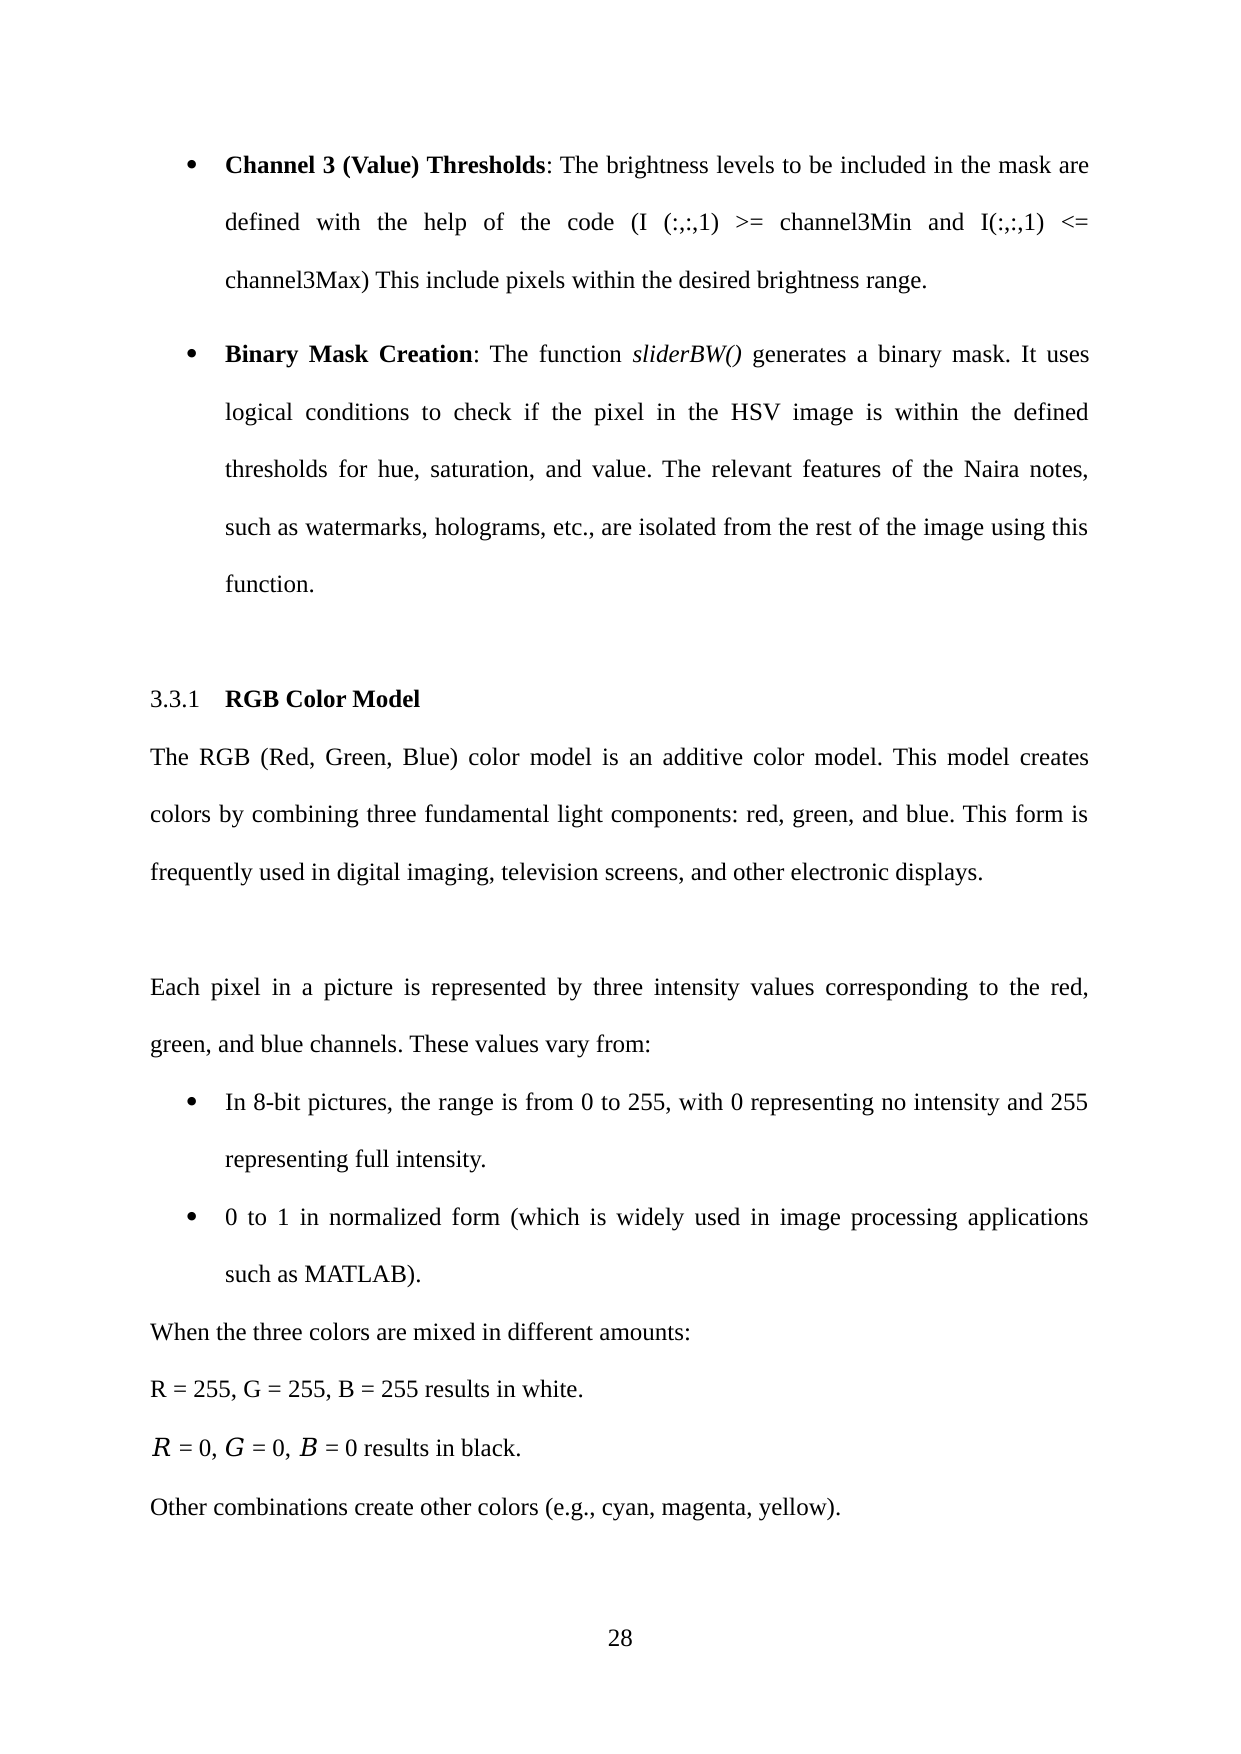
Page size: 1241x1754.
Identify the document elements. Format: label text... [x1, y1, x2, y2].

text Other combinations create other colors (e.g., cyan, magenta, yellow). [150, 1492, 1090, 1521]
list In 8-bit pictures, the range is from 0 to 255, with 0 representing no intensity and 255 representing full intensity. [187, 1087, 1090, 1173]
subtitle RGB Color Model [150, 684, 1090, 713]
text The RGB (Red, Green, Blue) color model is an additive color model. This model creates colors by combining three fundamental light components: red, green, and blue. This form is frequently used in digital imaging, television screens, and other electronic displays. [150, 742, 1090, 885]
list 0 to 1 in normalized form (which is widely used in image processing applications such as MATLAB). [187, 1202, 1090, 1288]
text Each pixel in a picture is represented by three intensity values corresponding to the red, green, and blue channels. These values vary from: [150, 972, 1090, 1058]
text When the three colors are mixed in different amounts: [150, 1317, 1090, 1345]
list Binary Mask Creation: The function sliderBW() generates a binary mask. It uses logical conditions to check if the pixel in the HSV image is within the defined thresholds for hue, saturation, and value. The relevant features of the Naira notes, such as watermarks, holograms, etc., are isolated from the rest of the image using this function. [187, 339, 1090, 598]
text R = 255, G = 255, B = 255 results in white. [150, 1374, 1090, 1403]
list Channel 3 (Value) Thresholds: The brightness levels to be included in the mask are defined with the help of the code (I (:,:,1) >= channel3Min and I(:,:,1) <= channel3Max) This include pixels within the desired brightness range. [187, 150, 1090, 294]
text 𝑅 = 0, 𝐺 = 0, 𝐵 = 0 results in black. [150, 1432, 1090, 1462]
